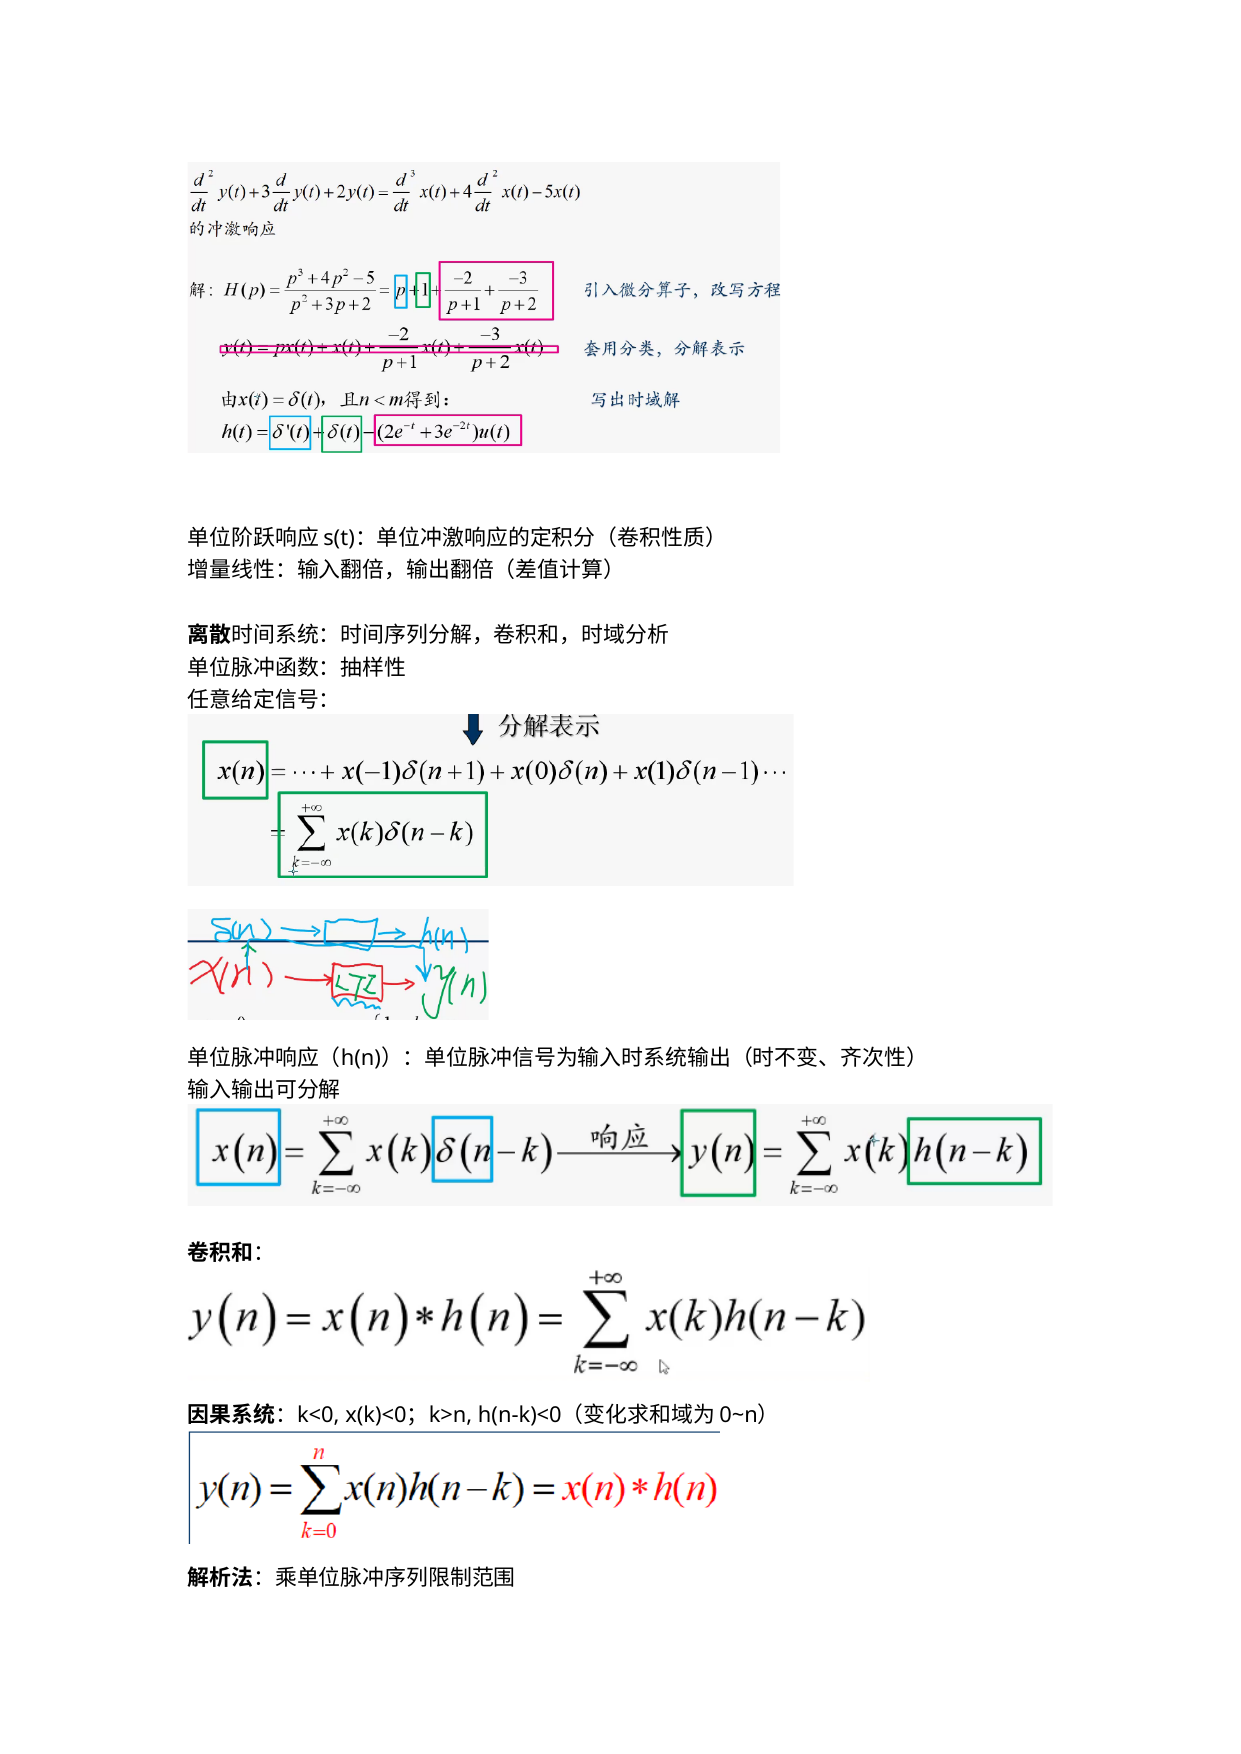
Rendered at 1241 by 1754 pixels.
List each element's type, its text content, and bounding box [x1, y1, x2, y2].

text 因果系统：k<0, x(k)<0；k>n, h(n-k)<0（变化求和域为0~n） [187, 1397, 965, 1429]
text 解析法：乘单位脉冲序列限制范围 [187, 1559, 965, 1592]
picture [187, 162, 781, 453]
text 输入输出可分解 [187, 1072, 965, 1104]
picture [187, 1429, 720, 1544]
text 单位脉冲响应（h(n)）：单位脉冲信号为输入时系统输出（时不变、齐次性） [187, 1039, 965, 1072]
picture [187, 909, 489, 1020]
text 卷积和： [187, 1234, 965, 1267]
text 增量线性：输入翻倍，输出翻倍（差值计算） [187, 552, 965, 584]
text 单位脉冲函数：抽样性 [187, 649, 965, 682]
picture [187, 1104, 1053, 1206]
text 任意给定信号： [187, 682, 965, 714]
picture [187, 1267, 871, 1382]
text 单位阶跃响应s(t)：单位冲激响应的定积分（卷积性质） [187, 519, 965, 552]
text 离散时间系统：时间序列分解，卷积和，时域分析 [187, 617, 965, 649]
picture [187, 714, 794, 886]
